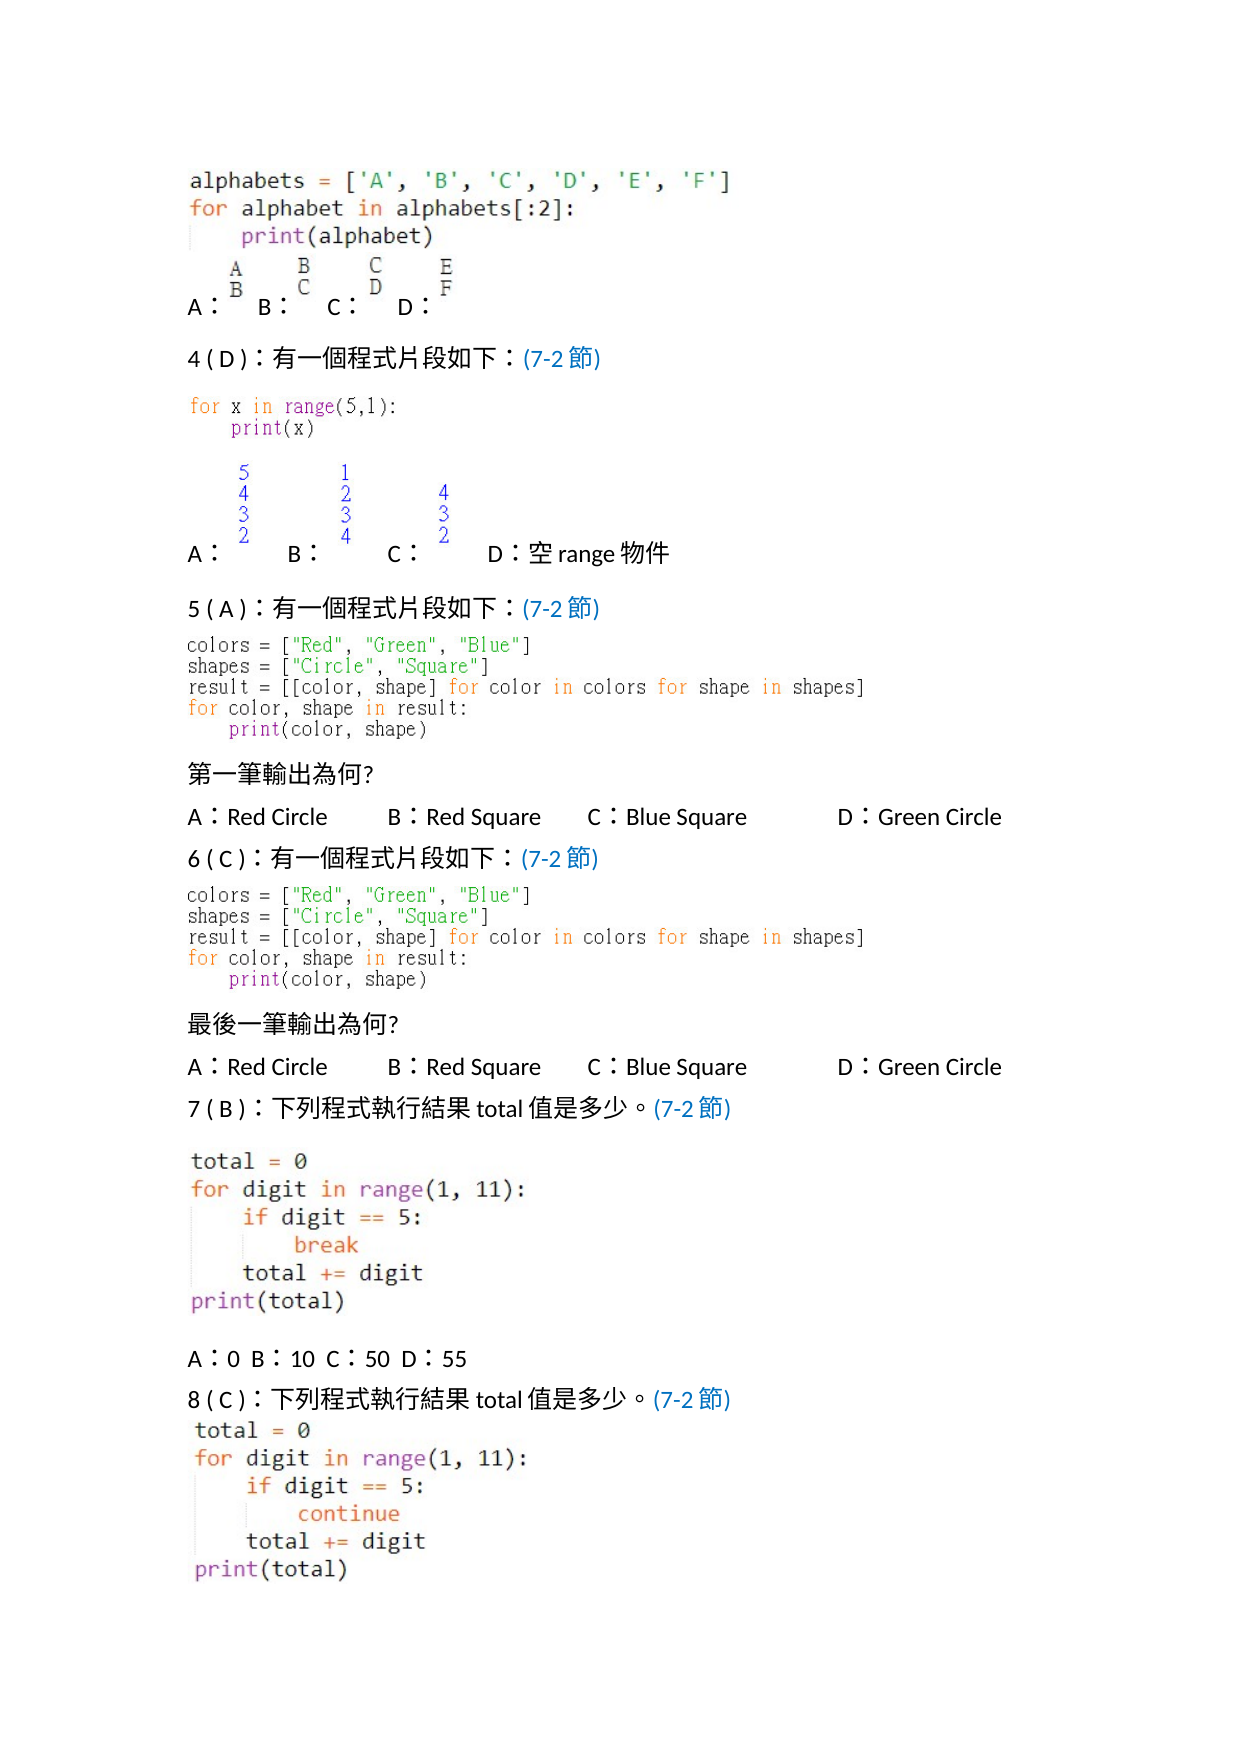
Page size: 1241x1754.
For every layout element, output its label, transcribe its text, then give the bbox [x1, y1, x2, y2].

text 7 ( B )：下列程式執行結果total值是多少。(7-2節) [187, 1085, 1053, 1127]
picture [187, 1420, 532, 1584]
text A：0 B：10 C：50 D：55 [187, 1335, 1053, 1377]
picture [437, 482, 452, 548]
text 5 ( A )：有一個程式片段如下：(7-2節) [187, 585, 1053, 627]
text 第一筆輸出為何? [187, 752, 1053, 794]
picture [187, 168, 739, 302]
picture [227, 256, 247, 302]
picture [296, 253, 316, 302]
picture [187, 886, 864, 993]
picture [187, 396, 399, 441]
text 4 ( D )：有一個程式片段如下：(7-2節) [187, 335, 1053, 377]
text A： B： C： D：空range物件 [187, 460, 1053, 585]
text 8 ( C )：下列程式執行結果total值是多少。(7-2節) [187, 1377, 1053, 1419]
text A： B： C： D： [187, 252, 1053, 335]
text A：Red Circle B：Red Square C：Blue Square D：Green Circle [187, 794, 1053, 835]
picture [437, 254, 458, 302]
picture [237, 460, 253, 548]
picture [337, 461, 355, 548]
text A：Red Circle B：Red Square C：Blue Square D：Green Circle [187, 1044, 1053, 1085]
picture [187, 636, 864, 743]
picture [187, 1147, 530, 1316]
text 最後一筆輸出為何? [187, 1002, 1053, 1044]
text 6 ( C )：有一個程式片段如下：(7-2節) [187, 835, 1053, 877]
